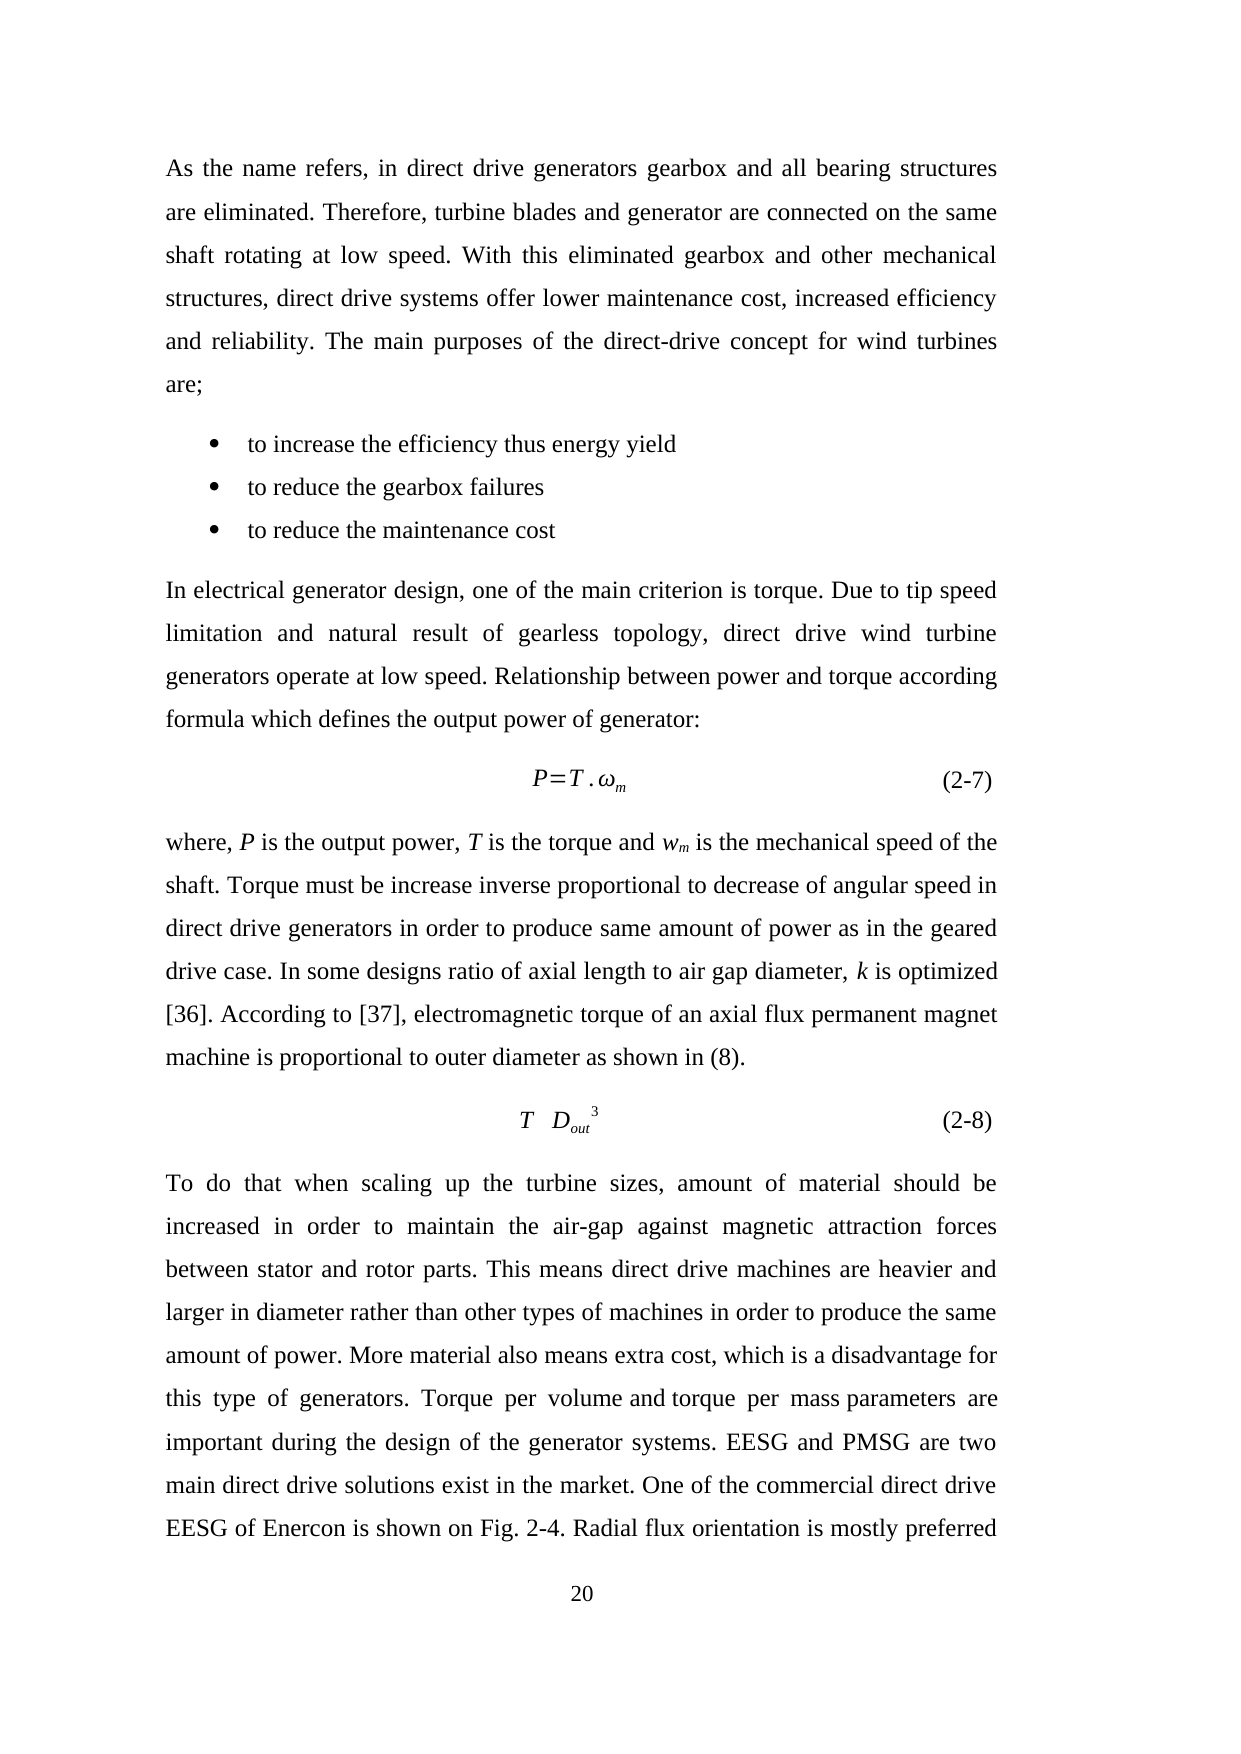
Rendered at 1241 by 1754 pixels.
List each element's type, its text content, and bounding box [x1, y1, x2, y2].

text where, P is the output power, T is the torque and wm is the mechanical speed of the shaft. Torque must be increase inverse proportional to decrease of angular speed in direct drive generators in order to produce same amount of power as in the geared drive case. In some designs ratio of axial length to air gap diameter, k is optimized [36]. According to [37], electromagnetic torque of an axial flux permanent magnet machine is proportional to outer diameter as shown in (8). [165, 827, 998, 1071]
text (2-7) [165, 764, 998, 796]
list to increase the efficiency thus energy yield [210, 429, 998, 458]
text As the name refers, in direct drive generators gearbox and all bearing structures are eliminated. Therefore, turbine blades and generator are connected on the same shaft rotating at low speed. With this eliminated gearbox and other mechanical structures, direct drive systems offer lower maintenance cost, increased efficiency and reliability. The main purposes of the direct-drive concept for wind turbines are; [165, 153, 998, 398]
list to reduce the maintenance cost [210, 515, 998, 544]
text (2-8) [165, 1102, 998, 1137]
list to reduce the gearbox failures [210, 472, 998, 501]
text In electrical generator design, one of the main criterion is torque. Due to tip speed limitation and natural result of gearless topology, direct drive wind turbine generators operate at low speed. Relationship between power and torque according formula which defines the output power of generator: [165, 575, 998, 733]
